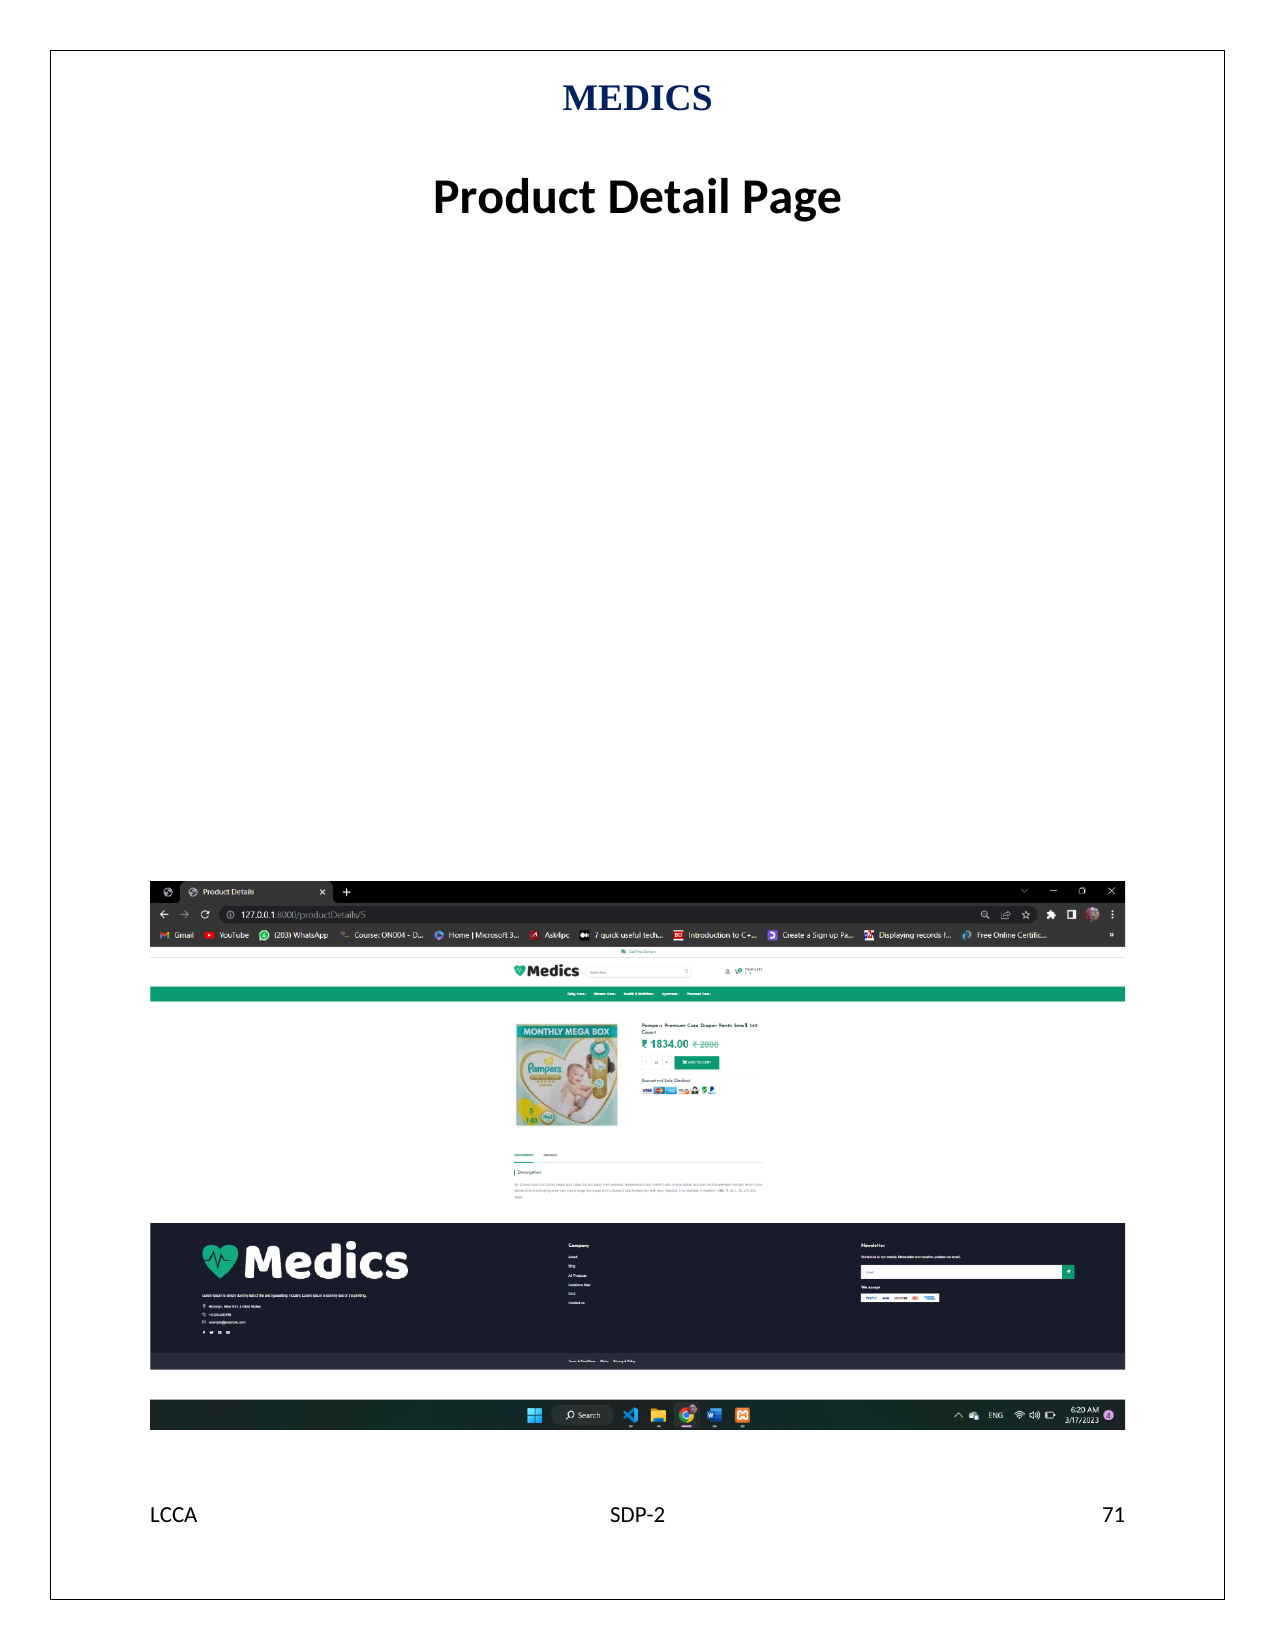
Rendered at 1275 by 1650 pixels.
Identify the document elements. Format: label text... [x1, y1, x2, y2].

picture [150, 881, 1125, 1430]
text Product Detail Page [150, 165, 1125, 226]
